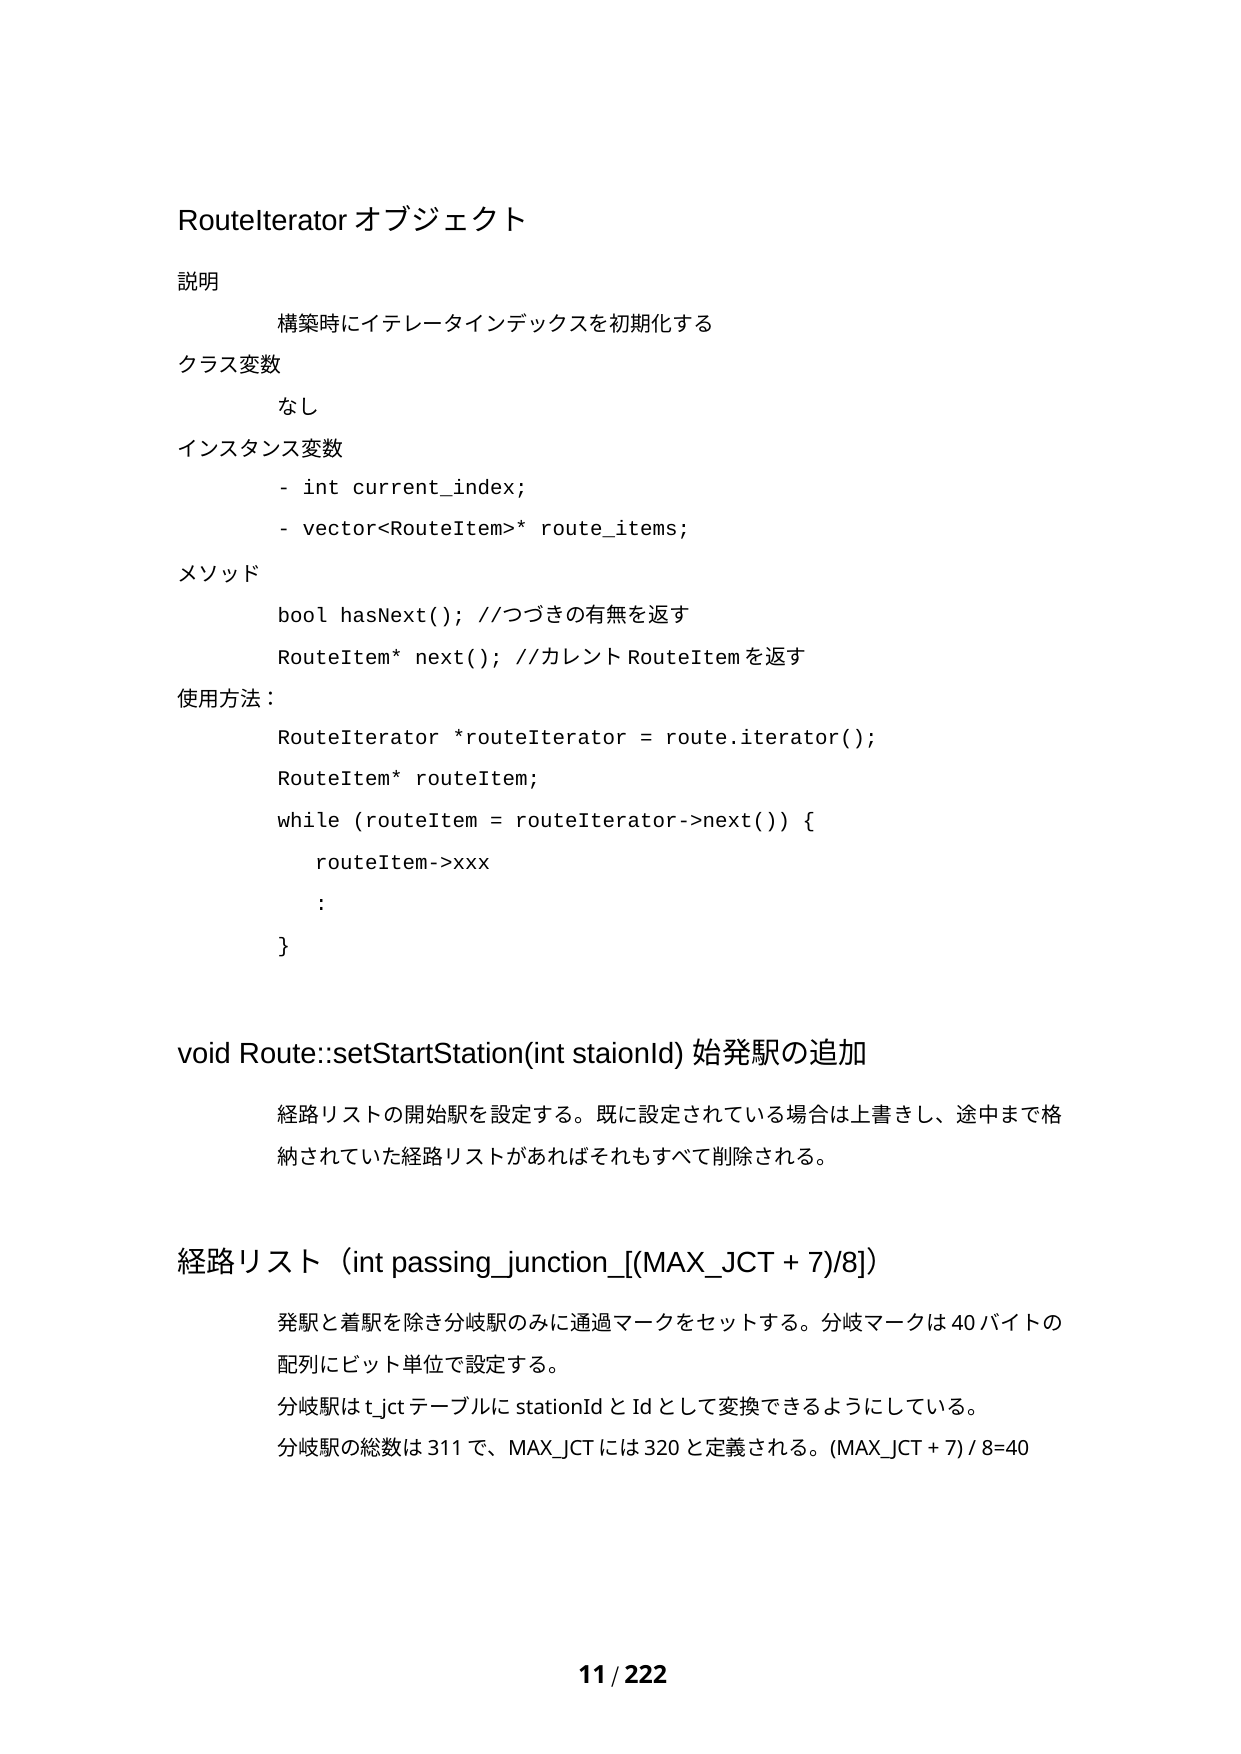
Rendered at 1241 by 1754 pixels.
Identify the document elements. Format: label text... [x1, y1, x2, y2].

text RouteItem* routeItem; [277, 759, 1063, 801]
text クラス変数 [177, 343, 1063, 384]
text ‐ int current_index; [277, 468, 1063, 509]
subtitle 経路リスト（int passing_junction_[(MAX_JCT + 7)/8]） [177, 1218, 1063, 1301]
text routeItem->xxx [277, 843, 1063, 884]
text RouteItem* next(); //カレントRouteItemを返す [277, 634, 1063, 676]
text - vector<RouteItem>* route_items; [277, 509, 1063, 551]
text : [277, 884, 1063, 926]
subtitle void Route::setStartStation(int staionId) 始発駅の追加 [177, 1009, 1063, 1093]
text 発駅と着駅を除き分岐駅のみに通過マークをセットする。分岐マークは40バイトの配列にビット単位で設定する。 [277, 1301, 1063, 1384]
text 説明 [177, 259, 1063, 301]
text なし [277, 384, 1063, 426]
text 分岐駅はt_jctテーブルにstationIdとIdとして変換できるようにしている。 [277, 1384, 1063, 1426]
text bool hasNext(); //つづきの有無を返す [277, 593, 1063, 634]
text 使用方法： [177, 676, 1063, 718]
text インスタンス変数 [177, 426, 1063, 468]
text 経路リストの開始駅を設定する。既に設定されている場合は上書きし、途中まで格納されていた経路リストがあればそれもすべて削除される。 [277, 1093, 1063, 1176]
text メソッド [177, 551, 1063, 593]
subtitle RouteIteratorオブジェクト [177, 176, 1063, 259]
text 分岐駅の総数は311で、MAX_JCTには320と定義される。(MAX_JCT + 7) / 8=40 [277, 1426, 1063, 1468]
text 構築時にイテレータインデックスを初期化する [277, 301, 1063, 343]
text } [277, 926, 1063, 968]
text RouteIterator *routeIterator = route.iterator(); [277, 718, 1063, 759]
text while (routeItem = routeIterator->next()) { [277, 801, 1063, 843]
